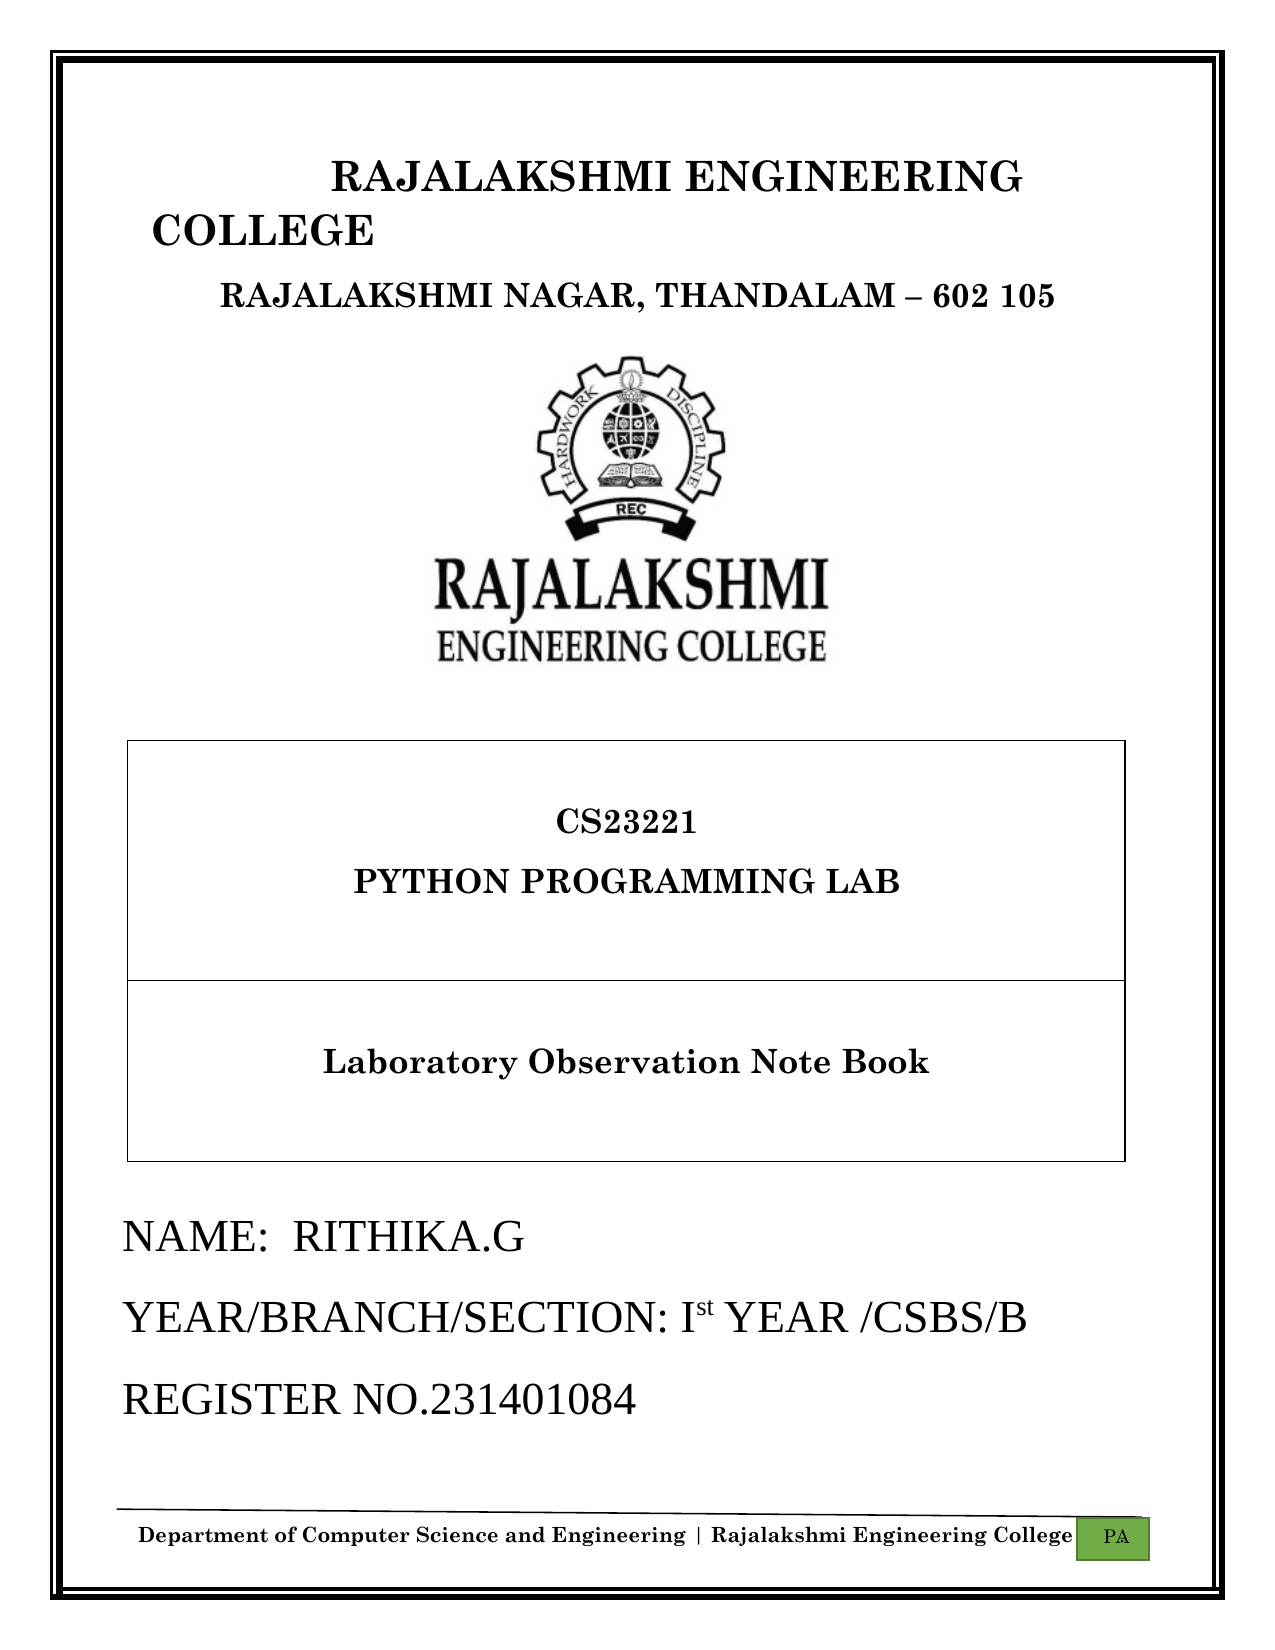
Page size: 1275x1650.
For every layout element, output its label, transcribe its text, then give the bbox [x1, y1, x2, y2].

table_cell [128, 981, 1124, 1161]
subtitle YEAR/BRANCH/SECTION: Ist YEAR /CSBS/B [122, 1290, 1125, 1343]
text RAJALAKSHMI ENGINEERING COLLEGE [150, 150, 1125, 254]
subtitle REGISTER NO.231401084 [122, 1372, 1125, 1424]
subtitle NAME: RITHIKA.G [122, 1208, 1125, 1261]
picture [394, 334, 880, 675]
text RAJALAKSHMI NAGAR, THANDALAM – 602 105 [150, 275, 1125, 315]
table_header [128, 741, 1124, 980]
